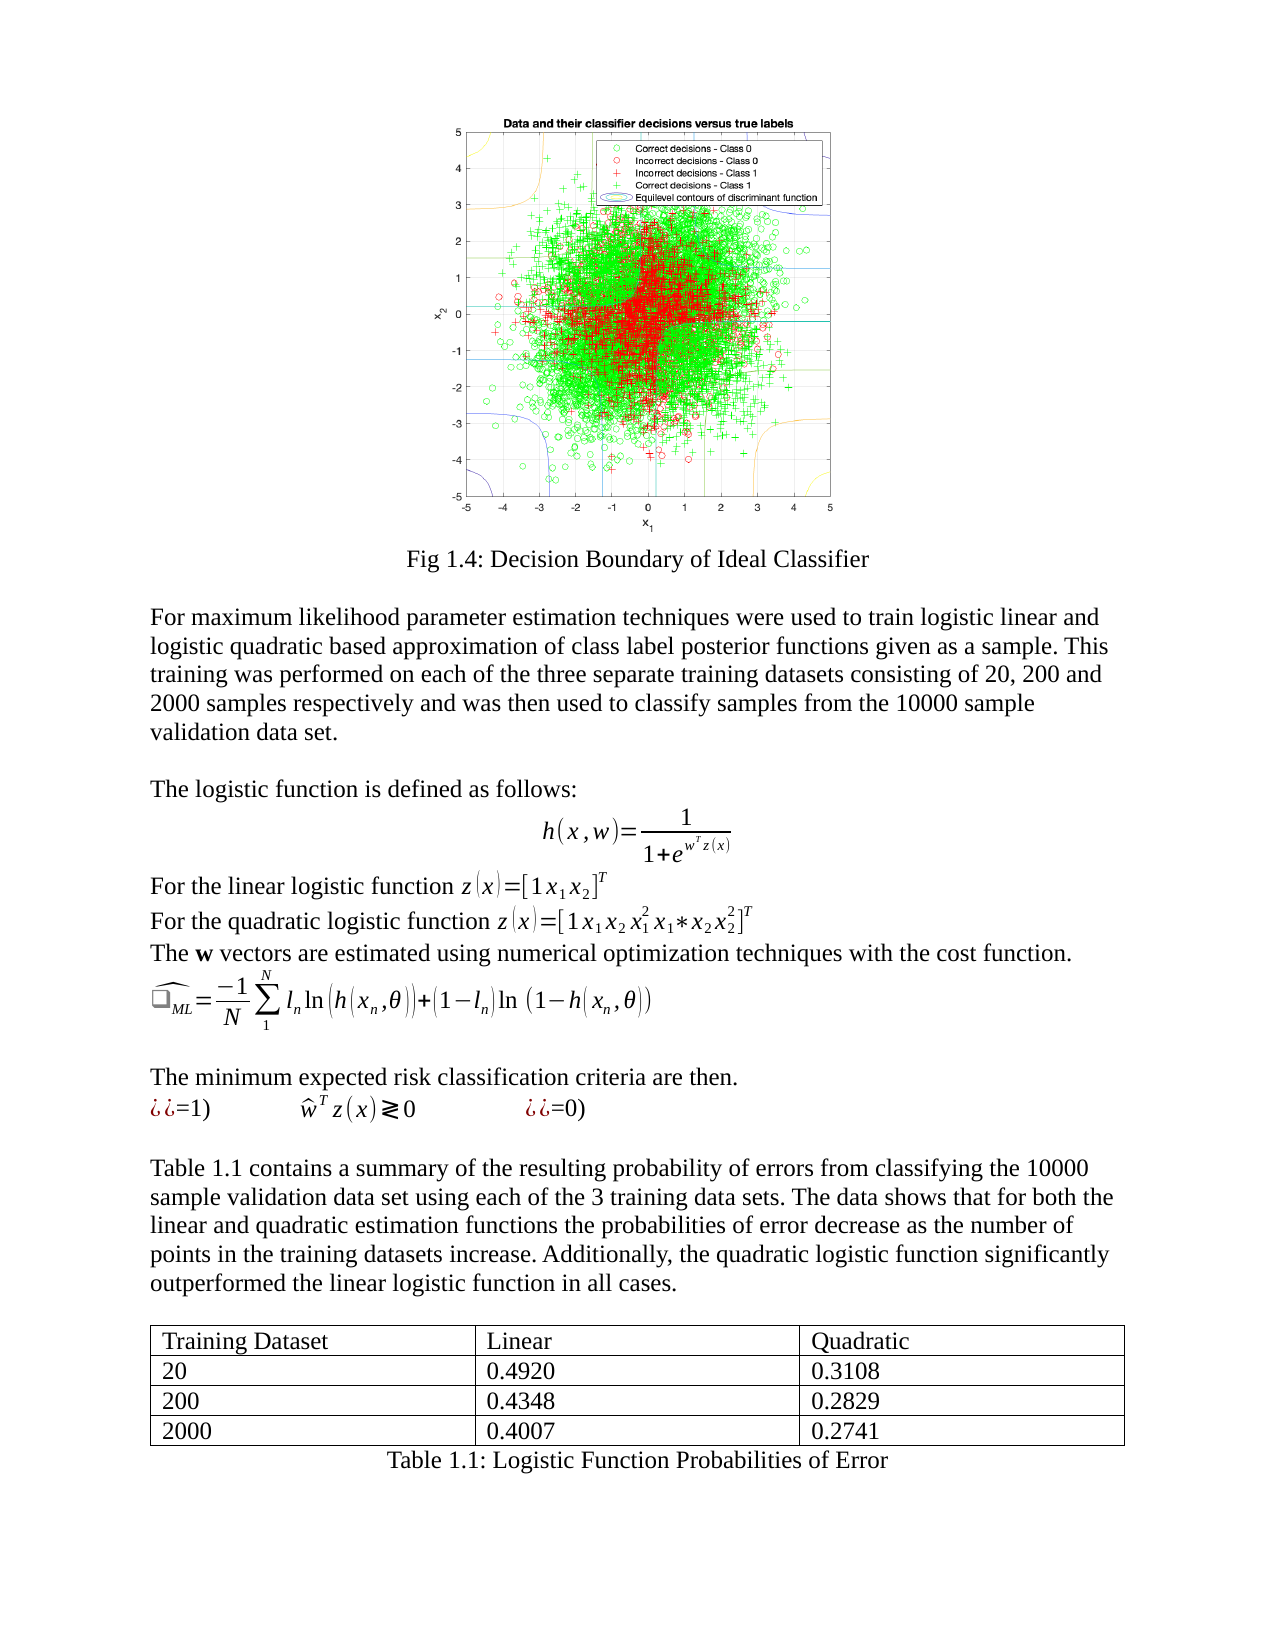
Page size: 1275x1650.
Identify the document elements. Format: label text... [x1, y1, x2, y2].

table_cell 0.4348 [476, 1386, 799, 1415]
table_cell 20 [151, 1356, 475, 1385]
text The logistic function is defined as follows: [150, 774, 1125, 803]
text For the linear logistic function [150, 868, 1125, 903]
table_header Training Dataset [151, 1326, 475, 1355]
table_cell 0.3108 [800, 1356, 1124, 1385]
table_cell 0.4920 [476, 1356, 799, 1385]
text For maximum likelihood parameter estimation techniques were used to train logistic linear and logistic quadratic based approximation of class label posterior functions given as a sample. This training was performed on each of the three separate training datasets consisting of 20, 200 and 2000 samples respectively and was then used to classify samples from the 10000 sample validation data set. [150, 602, 1125, 746]
text Fig 1.4: Decision Boundary of Ideal Classifier [150, 544, 1125, 573]
table_cell 0.4007 [476, 1416, 799, 1444]
text Table 1.1 contains a summary of the resulting probability of errors from classifying the 10000 sample validation data set using each of the 3 training data sets. The data shows that for both the linear and quadratic estimation functions the probabilities of error decrease as the number of points in the training datasets increase. Additionally, the quadratic logistic function significantly outperformed the linear logistic function in all cases. [150, 1153, 1125, 1297]
picture [340, 98, 935, 545]
table_header Quadratic [800, 1326, 1124, 1355]
table_header Linear [476, 1326, 799, 1355]
text =1) =0) [150, 1091, 1125, 1124]
table_cell 0.2829 [800, 1386, 1124, 1415]
table_cell 200 [151, 1386, 475, 1415]
text The w vectors are estimated using numerical optimization techniques with the cost function. [150, 938, 1125, 966]
text For the quadratic logistic function [150, 903, 1125, 938]
text Table 1.1: Logistic Function Probabilities of Error [150, 1446, 1125, 1474]
text The minimum expected risk classification criteria are then. [150, 1062, 1125, 1091]
table_cell 2000 [151, 1416, 475, 1444]
table_cell 0.2741 [800, 1416, 1124, 1444]
